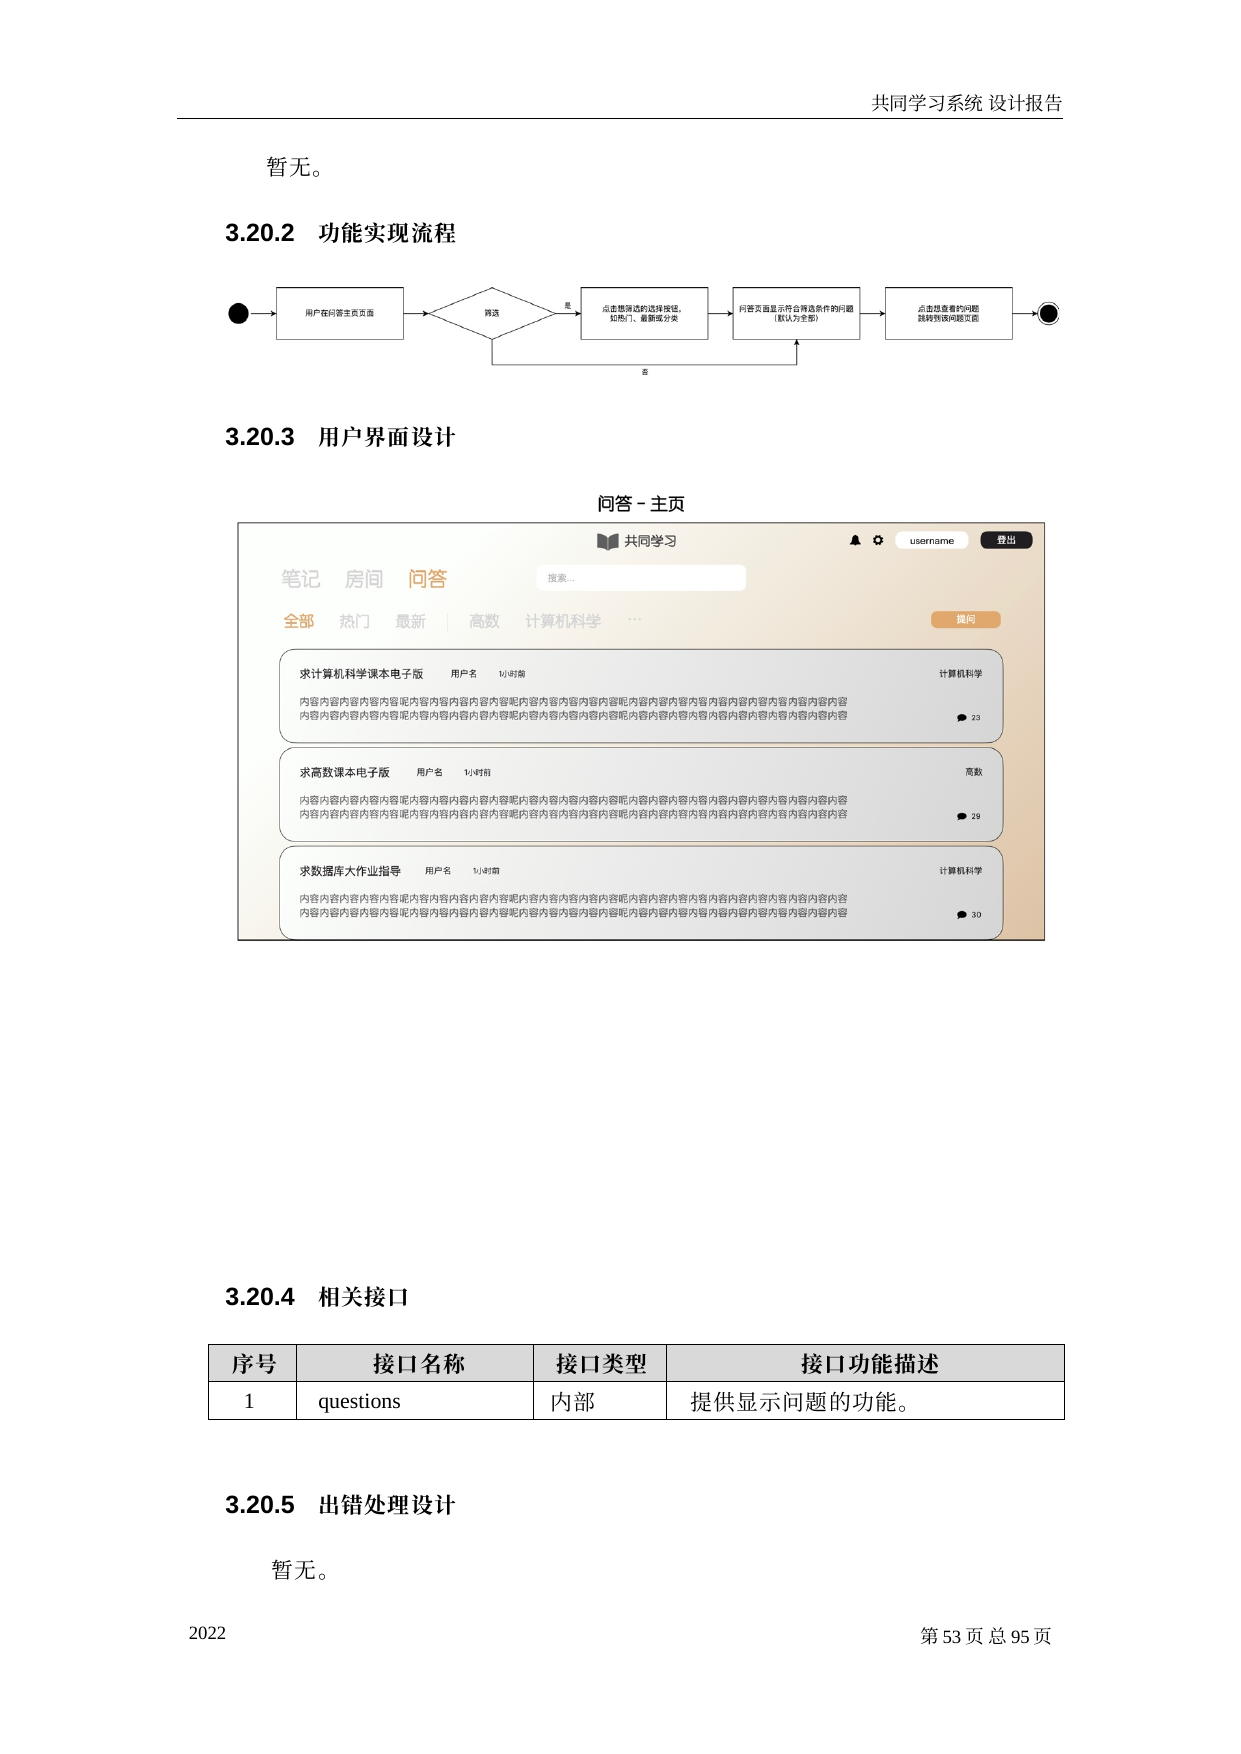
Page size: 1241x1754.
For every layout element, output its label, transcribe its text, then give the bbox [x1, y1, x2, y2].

table_header 接口功能描述 [667, 1345, 1064, 1381]
picture [225, 484, 1057, 952]
table_cell 提供显示问题的功能。 [667, 1382, 1064, 1419]
subtitle 用户界面设计 [208, 418, 1061, 454]
subtitle 功能实现流程 [208, 213, 1061, 250]
table_header 接口类型 [534, 1345, 666, 1381]
subtitle 出错处理设计 [208, 1485, 1061, 1522]
table_header 接口名称 [297, 1345, 533, 1381]
table_header 序号 [209, 1345, 296, 1381]
table_cell questions [297, 1382, 533, 1419]
subtitle 相关接口 [208, 1278, 1061, 1314]
table_cell 内部 [534, 1382, 666, 1419]
text 暂无。 [179, 148, 1061, 184]
table_cell 1 [209, 1382, 296, 1419]
picture [225, 287, 1060, 376]
text 暂无。 [266, 1551, 1061, 1587]
